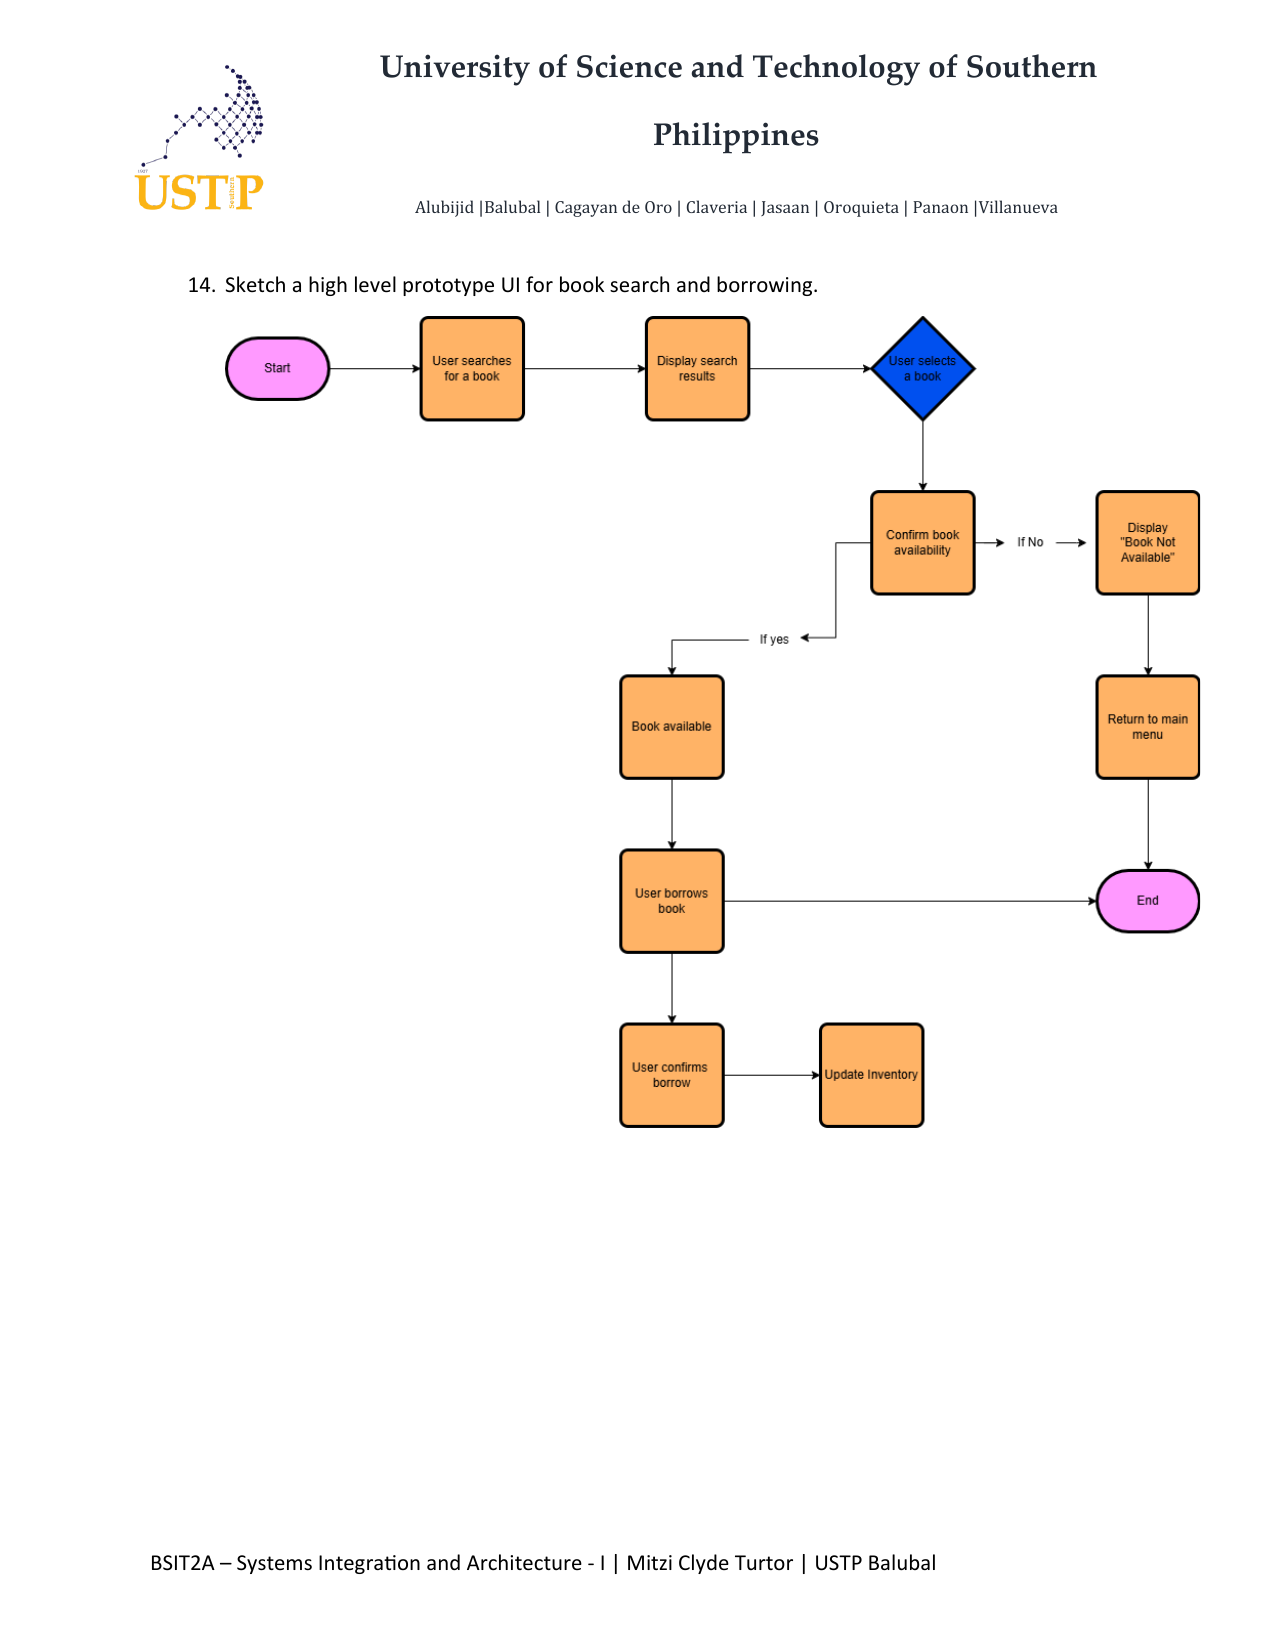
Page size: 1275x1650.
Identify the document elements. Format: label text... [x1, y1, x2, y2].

picture [113, 56, 285, 212]
list Sketch a high level prototype UI for book search and borrowing. [187, 270, 1125, 298]
picture [225, 316, 1200, 1129]
